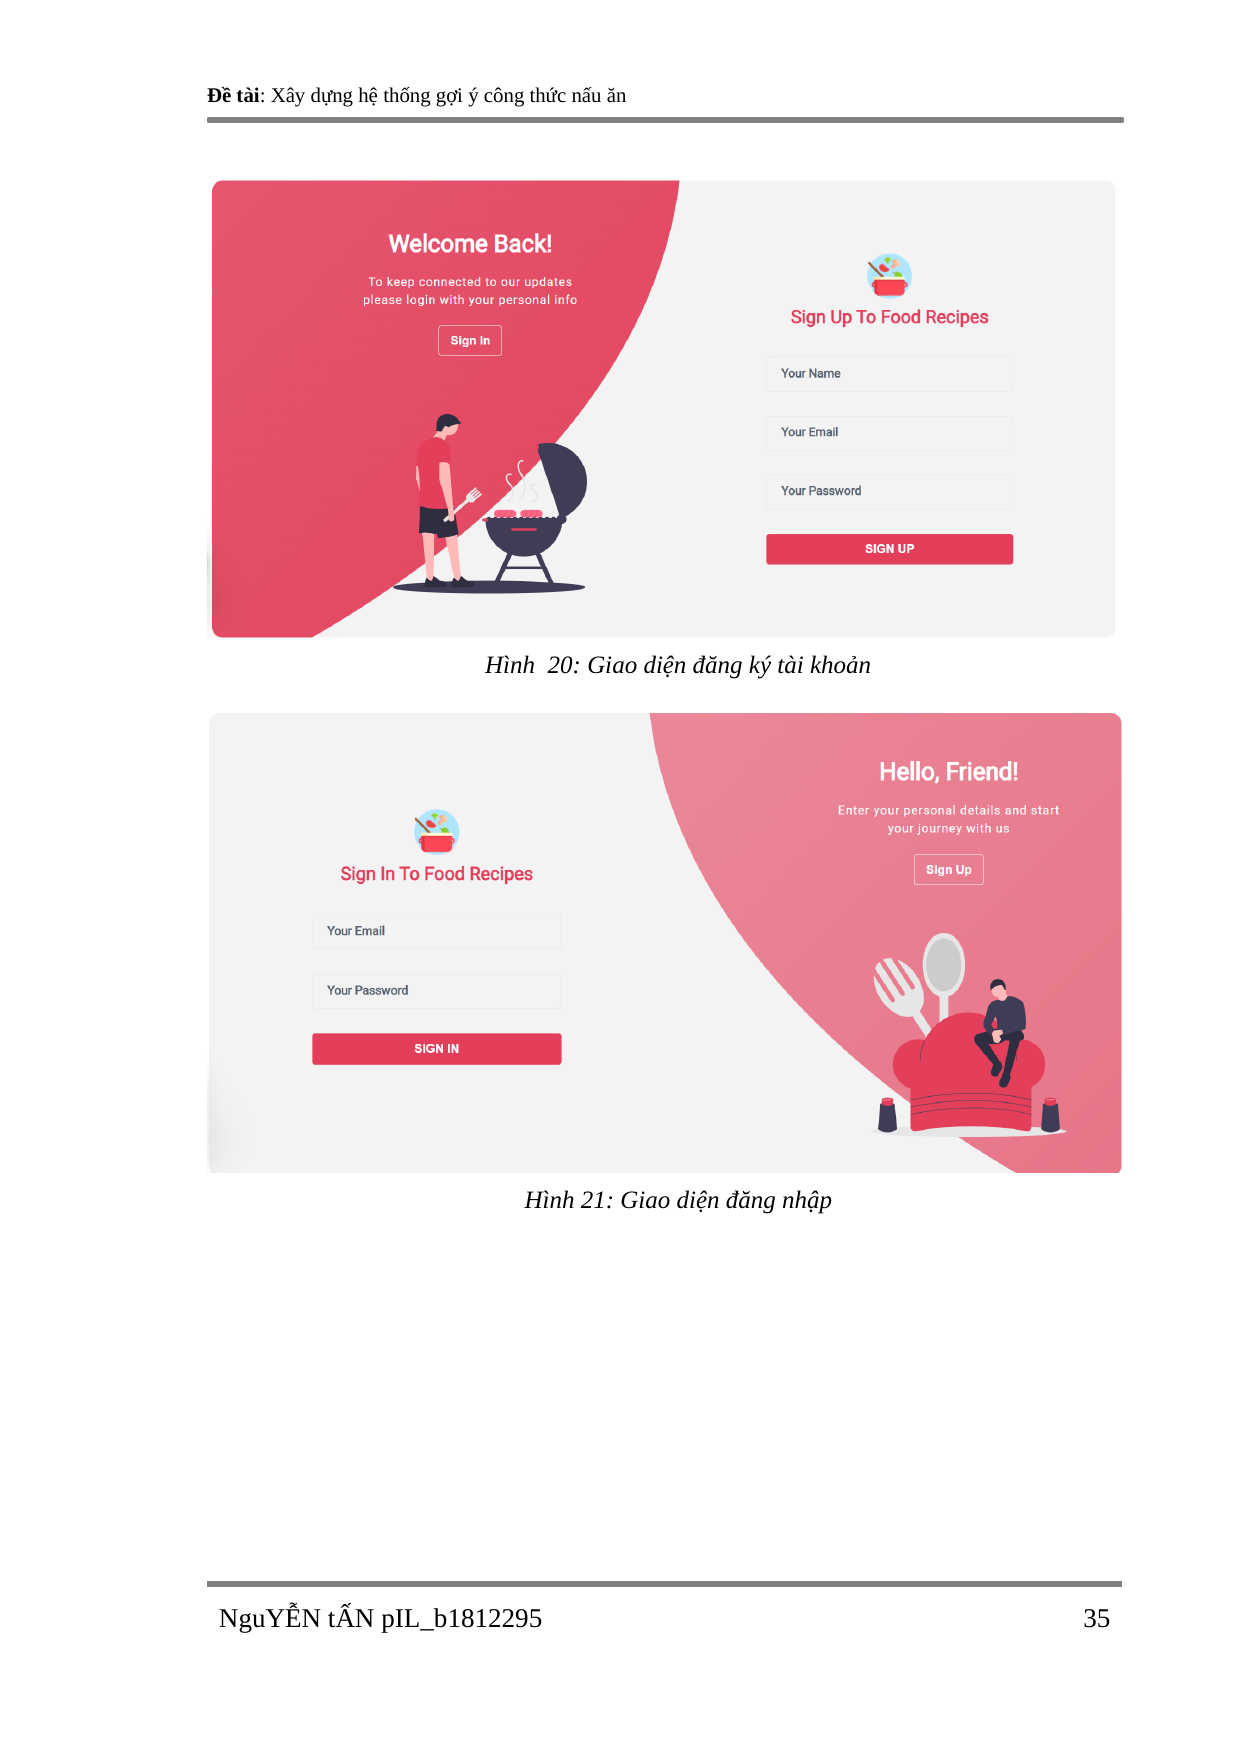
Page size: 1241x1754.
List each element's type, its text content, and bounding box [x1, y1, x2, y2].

picture [206, 177, 1123, 638]
text Hình 20: Giao diện đăng ký tài khoản [207, 650, 1122, 679]
text Hình 21: Giao diện đăng nhập [207, 1185, 1122, 1213]
picture [206, 710, 1123, 1173]
